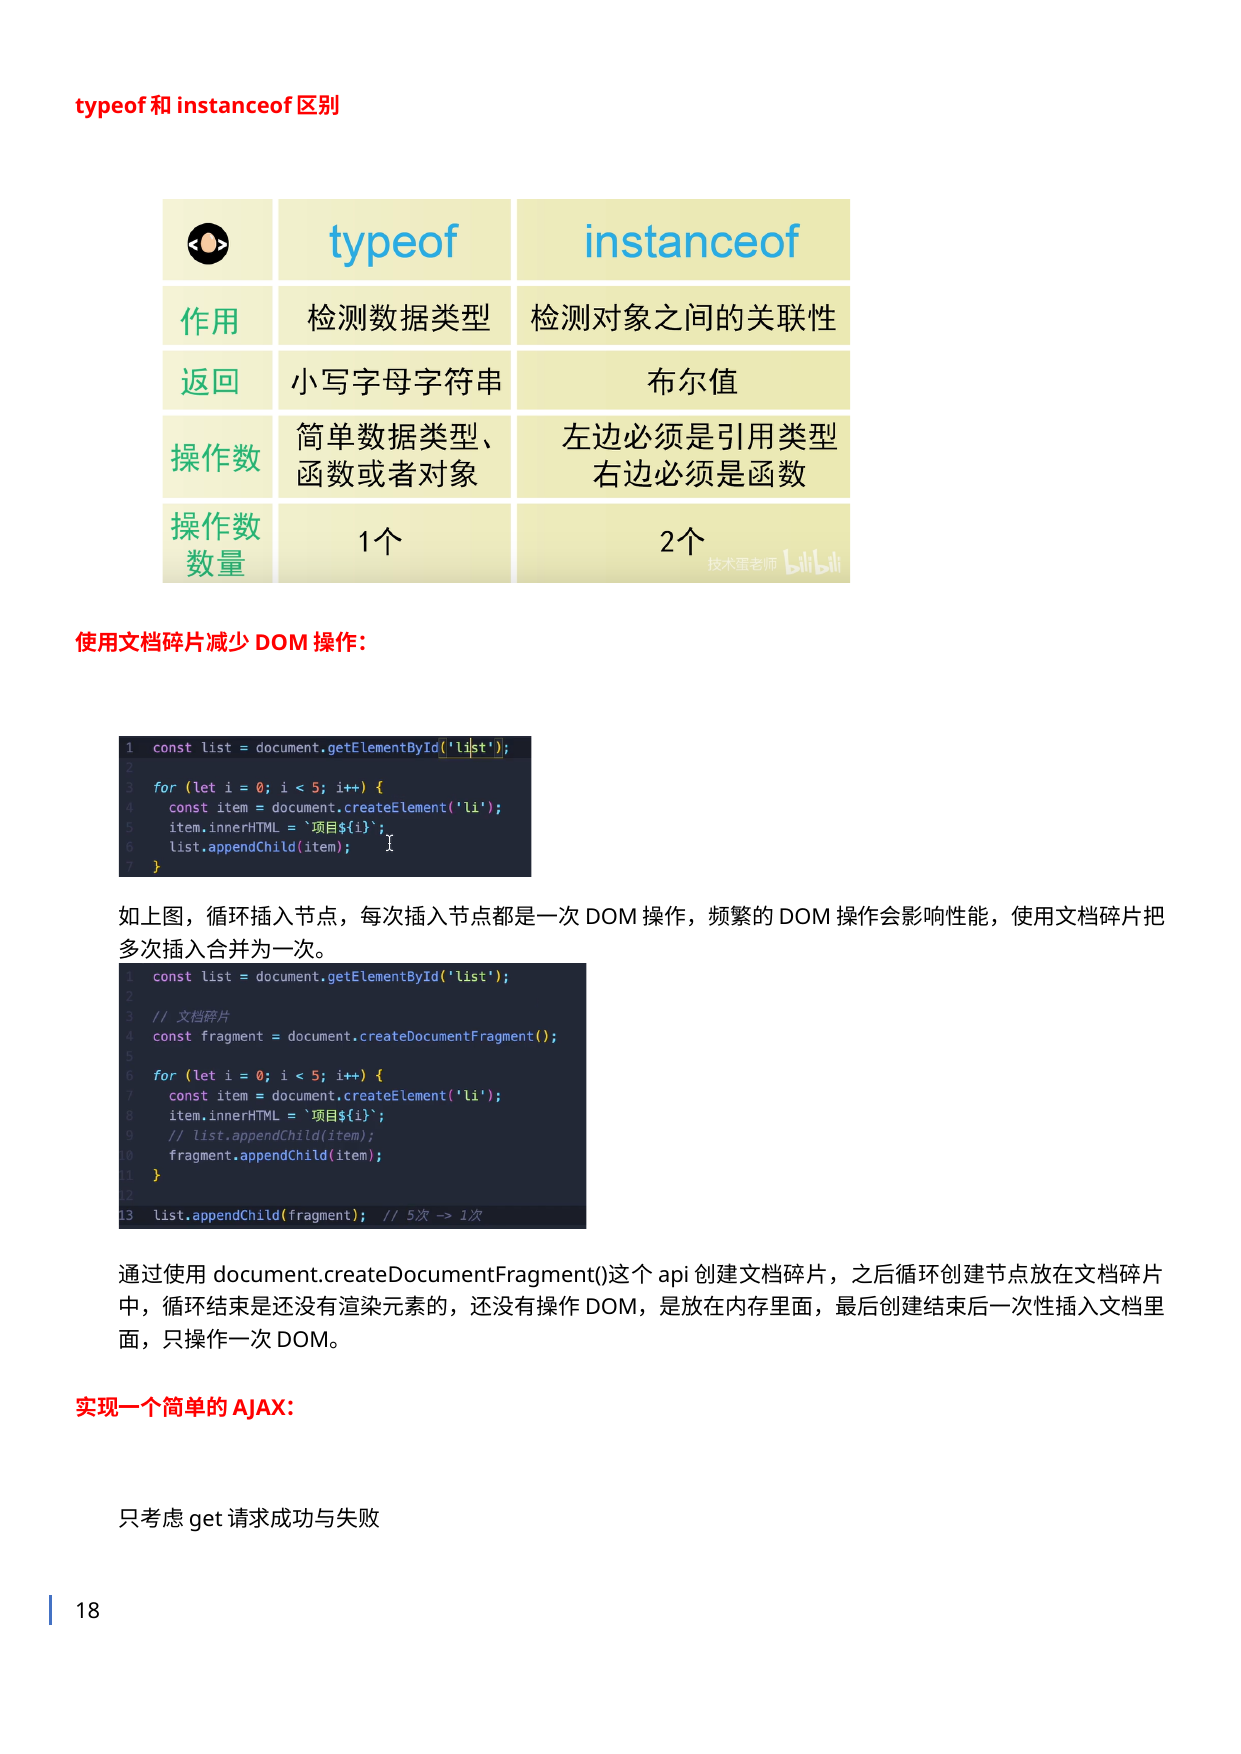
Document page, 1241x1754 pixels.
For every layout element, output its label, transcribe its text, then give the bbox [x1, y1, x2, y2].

picture [118, 963, 587, 1229]
picture [162, 199, 851, 583]
text 通过使用document.createDocumentFragment()这个api创建文档碎片，之后循环创建节点放在文档碎片中，循环结束是还没有渲染元素的，还没有操作DOM，是放在内存里面，最后创建结束后一次性插入文档里面，只操作一次DOM。 [119, 1256, 1165, 1354]
subtitle typeof和instanceof区别 [75, 88, 1165, 120]
subtitle 实现一个简单的AJAX： [75, 1389, 1165, 1422]
text 如上图，循环插入节点，每次插入节点都是一次DOM操作，频繁的DOM操作会影响性能，使用文档碎片把多次插入合并为一次。 [119, 899, 1165, 964]
subtitle 使用文档碎片减少DOM操作： [75, 625, 1165, 657]
picture [118, 736, 532, 877]
text 只考虑get请求成功与失败 [119, 1501, 1165, 1533]
